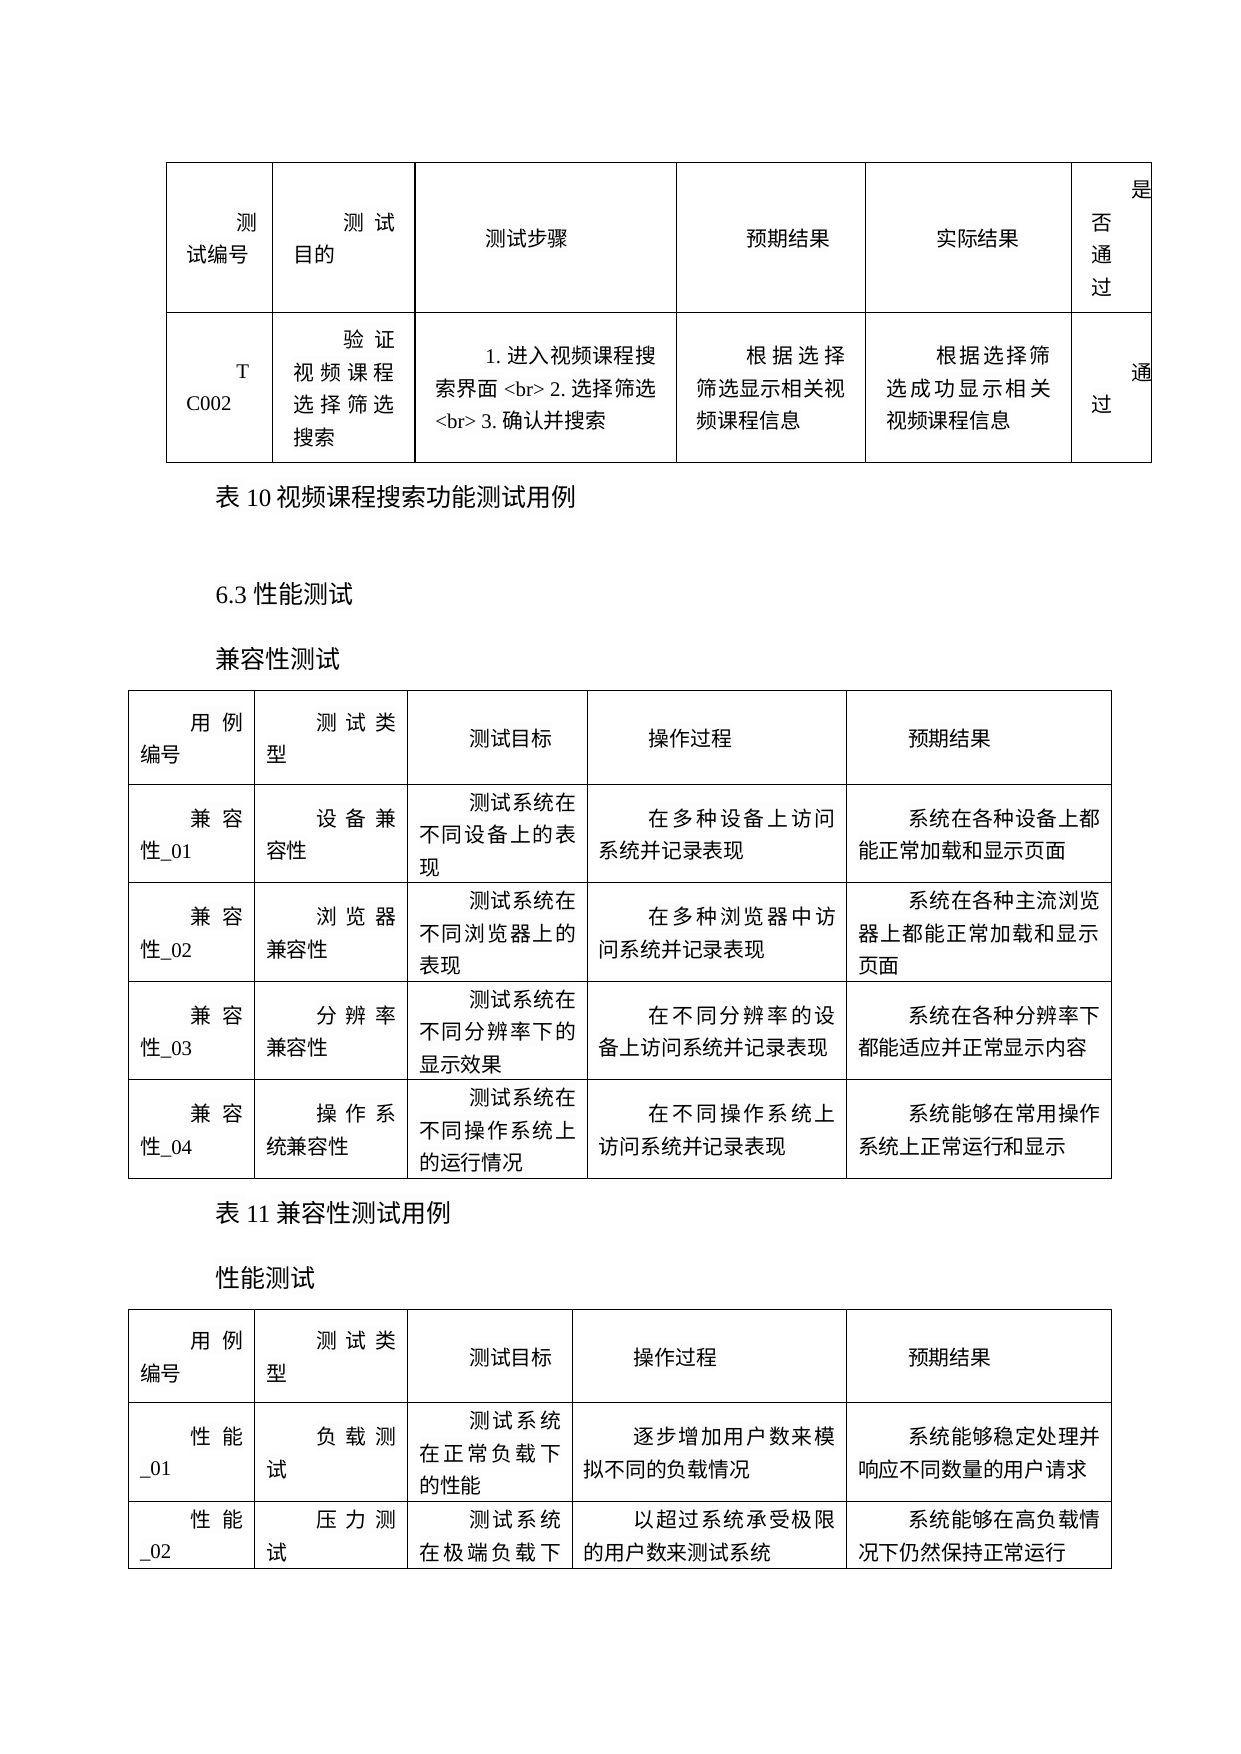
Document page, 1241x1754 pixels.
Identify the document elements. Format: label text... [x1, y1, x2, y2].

table_cell 系统在各种设备上都能正常加载和显示页面 [847, 785, 1111, 882]
table_cell 在多种设备上访问系统并记录表现 [588, 785, 846, 882]
table_cell 负载测试 [255, 1403, 407, 1501]
table_cell TC002 [167, 313, 272, 462]
table_cell 兼容性_03 [129, 982, 254, 1079]
table_cell 测试系统在不同操作系统上的运行情况 [408, 1080, 587, 1178]
text 表 10 视频课程搜索功能测试用例 [165, 463, 1075, 528]
table_cell 测试系统在不同分辨率下的显示效果 [408, 982, 587, 1079]
table_cell 系统能够在常用操作系统上正常运行和显示 [847, 1080, 1111, 1178]
table_cell 测试系统在不同设备上的表现 [408, 785, 587, 882]
table_header 操作过程 [573, 1310, 846, 1402]
table_header 用例编号 [129, 691, 254, 783]
table_cell 逐步增加用户数来模拟不同的负载情况 [573, 1403, 846, 1501]
table_header 测试类型 [255, 1310, 407, 1402]
table_header 测试目的 [273, 163, 414, 312]
table_cell 系统在各种分辨率下都能适应并正常显示内容 [847, 982, 1111, 1079]
table_header 实际结果 [866, 163, 1071, 312]
table_cell 压力测试 [255, 1502, 407, 1568]
table_cell 系统能够稳定处理并响应不同数量的用户请求 [847, 1403, 1111, 1501]
table_cell 在多种浏览器中访问系统并记录表现 [588, 883, 846, 981]
text 兼容性测试 [165, 625, 1075, 690]
table_cell 验证视频课程选择筛选搜索 [273, 313, 414, 462]
table_header 测试目标 [408, 691, 587, 783]
table_cell 分辨率兼容性 [255, 982, 407, 1079]
table_cell 兼容性_01 [129, 785, 254, 882]
table_header 预期结果 [847, 691, 1111, 783]
table_header 预期结果 [677, 163, 865, 312]
text 6.3 性能测试 [165, 560, 1075, 625]
table_cell 设备兼容性 [255, 785, 407, 882]
table_header 测试编号 [167, 163, 272, 312]
table_header 测试目标 [408, 1310, 572, 1402]
text 表 11 兼容性测试用例 [165, 1179, 1075, 1244]
table_cell 测试系统在正常负载下的性能 [408, 1403, 572, 1501]
table_header 测试类型 [255, 691, 407, 783]
table_cell 兼容性_04 [129, 1080, 254, 1178]
table_cell 通过 [1072, 313, 1151, 462]
table_cell 在不同分辨率的设备上访问系统并记录表现 [588, 982, 846, 1079]
table_cell 以超过系统承受极限的用户数来测试系统 [573, 1502, 846, 1568]
table_header 用例编号 [129, 1310, 254, 1402]
table_cell 系统在各种主流浏览器上都能正常加载和显示页面 [847, 883, 1111, 981]
table_cell 操作系统兼容性 [255, 1080, 407, 1178]
table_header 测试步骤 [416, 163, 676, 312]
table_cell 在不同操作系统上访问系统并记录表现 [588, 1080, 846, 1178]
table_cell 测试系统在不同浏览器上的表现 [408, 883, 587, 981]
table_cell 根据选择筛选显示相关视频课程信息 [677, 313, 865, 462]
table_header 预期结果 [847, 1310, 1111, 1402]
table_cell 性能_01 [129, 1403, 254, 1501]
table_cell 性能_02 [129, 1502, 254, 1568]
table_cell 根据选择筛选成功显示相关视频课程信息 [866, 313, 1071, 462]
table_cell 1. 进入视频课程搜索界面 <br> 2. 选择筛选 <br> 3. 确认并搜索 [416, 313, 676, 462]
table_cell 系统能够在高负载情况下仍然保持正常运行 [847, 1502, 1111, 1568]
text 性能测试 [165, 1244, 1075, 1309]
table_header 是否通过 [1072, 163, 1151, 312]
table_cell 浏览器兼容性 [255, 883, 407, 981]
table_cell 兼容性_02 [129, 883, 254, 981]
table_cell 测试系统在极端负载下的性能 [408, 1502, 572, 1568]
table_header 操作过程 [588, 691, 846, 783]
